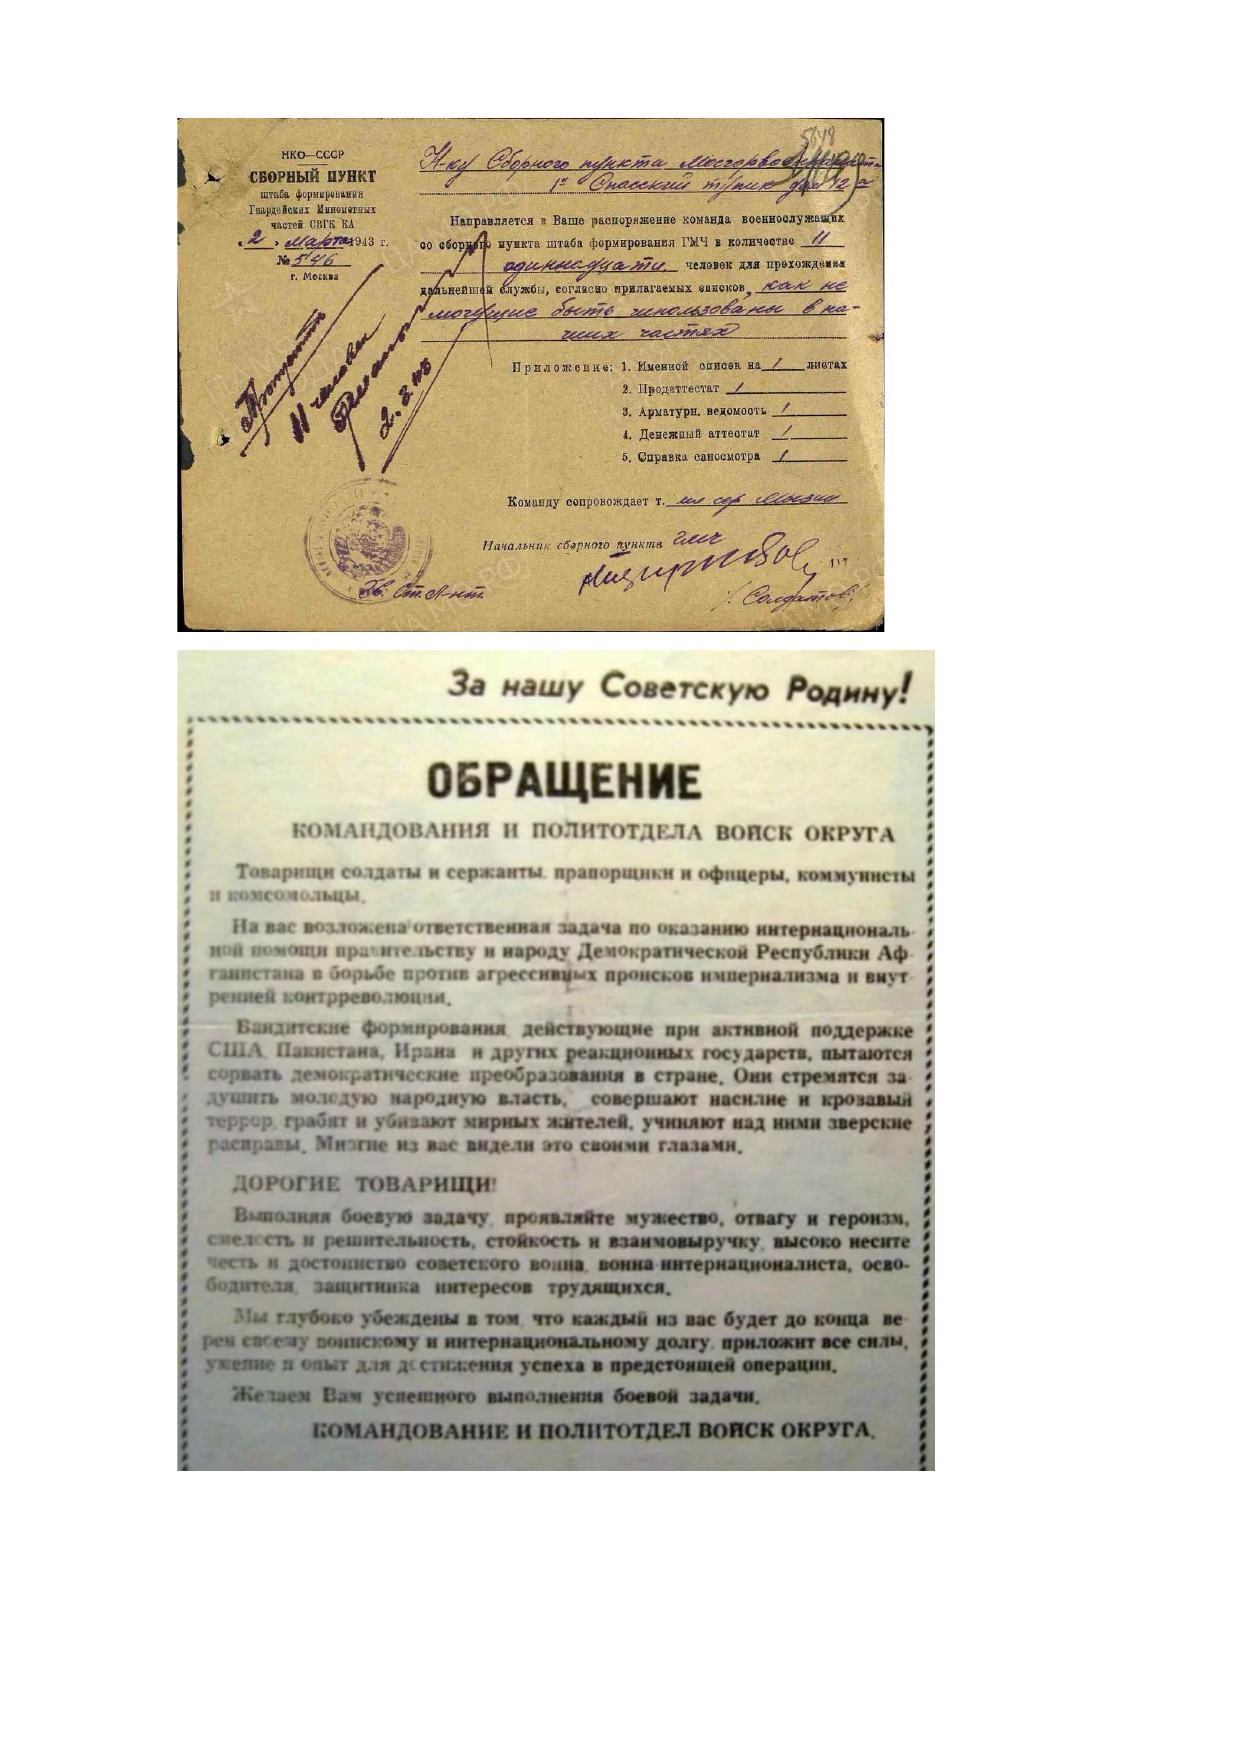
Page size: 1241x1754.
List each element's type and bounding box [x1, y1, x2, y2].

picture [177, 118, 885, 632]
